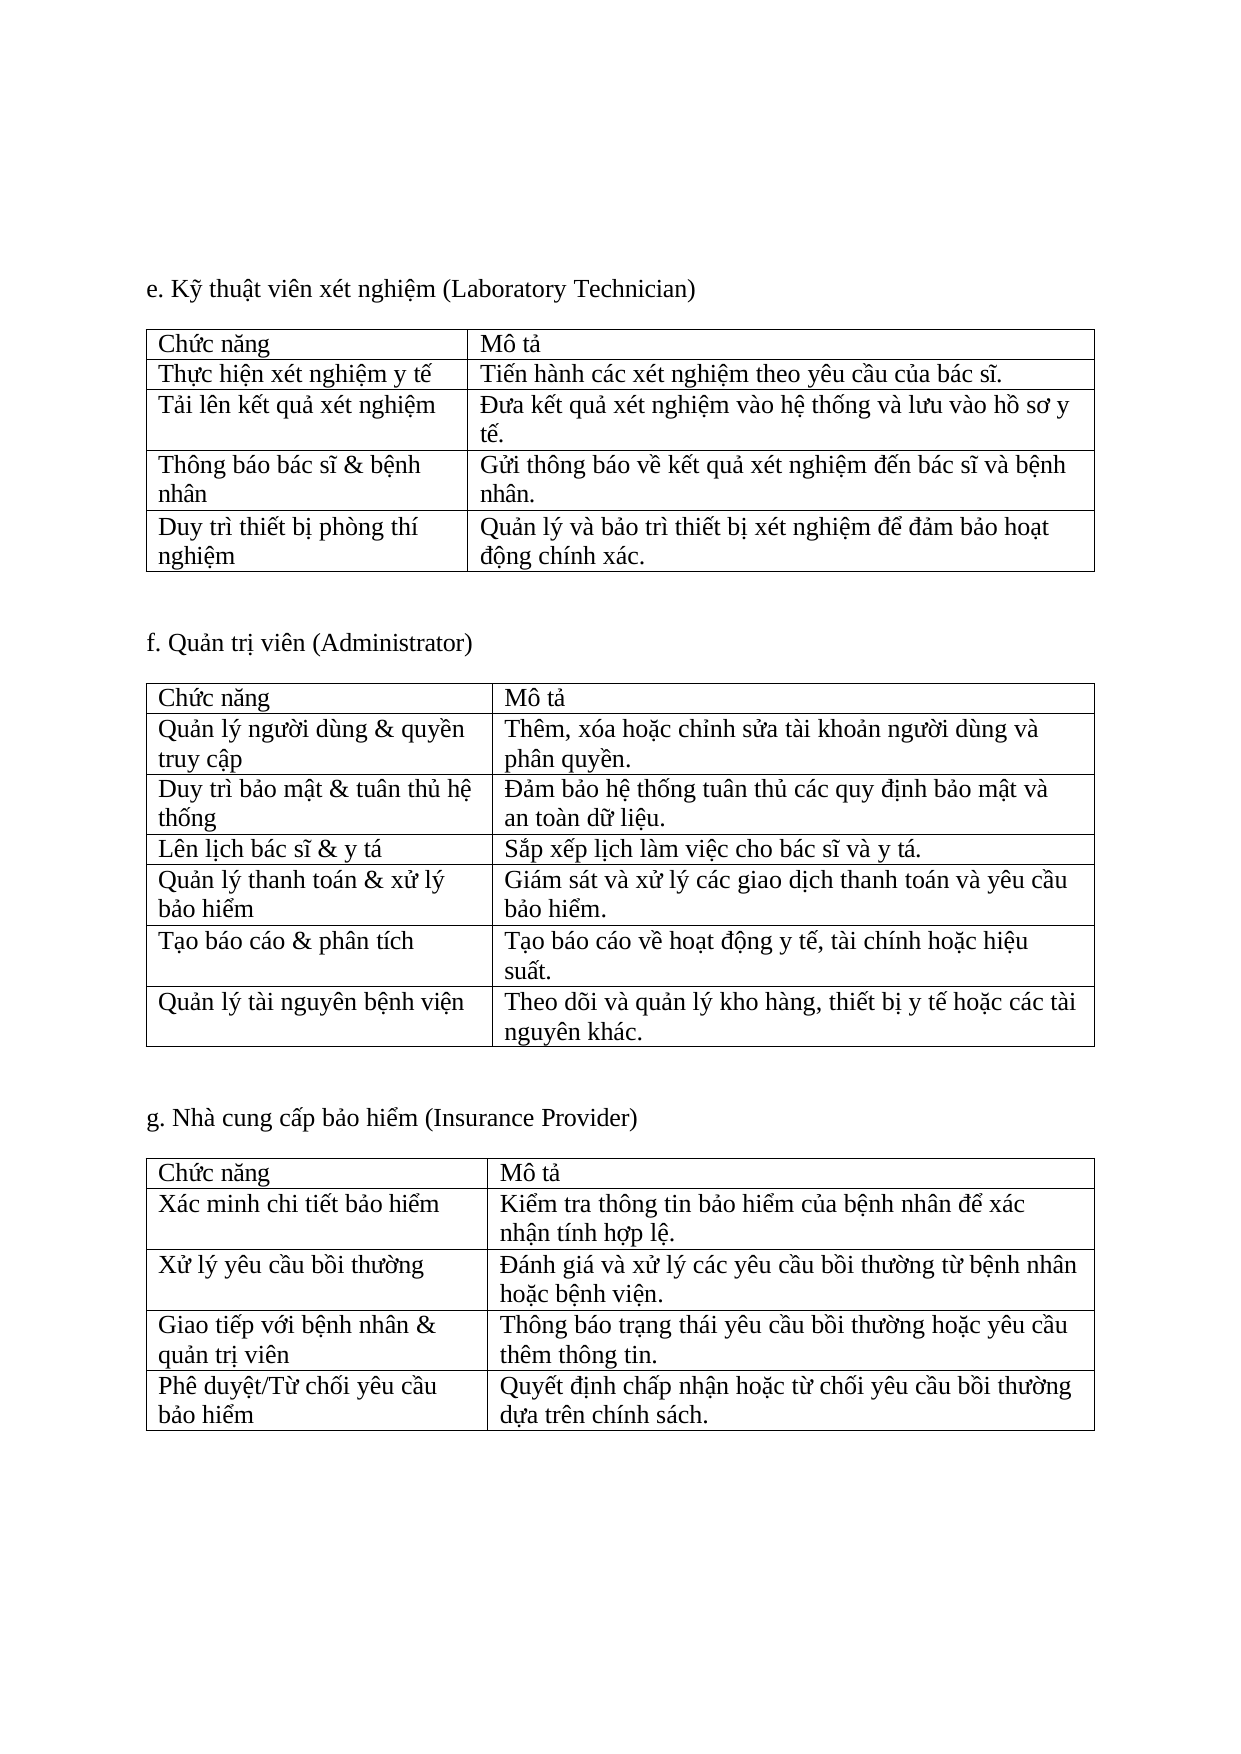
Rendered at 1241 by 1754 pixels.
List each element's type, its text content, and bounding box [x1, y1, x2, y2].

table_cell Quyết định chấp nhận hoặc từ chối yêu cầu bồi thường dựa trên chính sách. [488, 1371, 1094, 1430]
table_cell Theo dõi và quản lý kho hàng, thiết bị y tế hoặc các tài nguyên khác. [493, 987, 1094, 1046]
table_cell Tiến hành các xét nghiệm theo yêu cầu của bác sĩ. [468, 360, 1094, 389]
table_cell Thêm, xóa hoặc chỉnh sửa tài khoản người dùng và phân quyền. [493, 714, 1094, 774]
table_cell Thông báo bác sĩ & bệnh nhân [147, 451, 467, 510]
list Quản trị viên (Administrator) [146, 627, 1166, 657]
table_cell Tạo báo cáo & phân tích [147, 926, 492, 986]
table_cell Phê duyệt/Từ chối yêu cầu bảo hiểm [147, 1371, 487, 1430]
table_cell Tải lên kết quả xét nghiệm [147, 390, 467, 450]
table_header Chức năng [147, 330, 467, 359]
table_cell Duy trì bảo mật & tuân thủ hệ thống [147, 775, 492, 834]
table_header Mô tả [493, 684, 1094, 713]
table_header Mô tả [488, 1159, 1094, 1188]
table_header Chức năng [147, 1159, 487, 1188]
list Nhà cung cấp bảo hiểm (Insurance Provider) [146, 1102, 1166, 1132]
table_cell Xử lý yêu cầu bồi thường [147, 1250, 487, 1309]
table_cell Tạo báo cáo về hoạt động y tế, tài chính hoặc hiệu suất. [493, 926, 1094, 986]
table_cell Gửi thông báo về kết quả xét nghiệm đến bác sĩ và bệnh nhân. [468, 451, 1094, 510]
table_cell Sắp xếp lịch làm việc cho bác sĩ và y tá. [493, 835, 1094, 864]
table_cell Đánh giá và xử lý các yêu cầu bồi thường từ bệnh nhân hoặc bệnh viện. [488, 1250, 1094, 1309]
table_cell Giám sát và xử lý các giao dịch thanh toán và yêu cầu bảo hiểm. [493, 865, 1094, 925]
table_cell Đảm bảo hệ thống tuân thủ các quy định bảo mật và an toàn dữ liệu. [493, 775, 1094, 834]
table_header Chức năng [147, 684, 492, 713]
table_cell Giao tiếp với bệnh nhân & quản trị viên [147, 1311, 487, 1369]
table_cell Quản lý thanh toán & xử lý bảo hiểm [147, 865, 492, 925]
table_cell Lên lịch bác sĩ & y tá [147, 835, 492, 864]
table_cell Thông báo trạng thái yêu cầu bồi thường hoặc yêu cầu thêm thông tin. [488, 1311, 1094, 1369]
table_cell Kiểm tra thông tin bảo hiểm của bệnh nhân để xác nhận tính hợp lệ. [488, 1189, 1094, 1249]
table_cell Quản lý người dùng & quyền truy cập [147, 714, 492, 774]
table_cell Duy trì thiết bị phòng thí nghiệm [147, 511, 467, 571]
list Kỹ thuật viên xét nghiệm (Laboratory Technician) [146, 273, 1166, 303]
table_cell Xác minh chi tiết bảo hiểm [147, 1189, 487, 1249]
table_cell Quản lý tài nguyên bệnh viện [147, 987, 492, 1046]
table_cell Thực hiện xét nghiệm y tế [147, 360, 467, 389]
table_cell Quản lý và bảo trì thiết bị xét nghiệm để đảm bảo hoạt động chính xác. [468, 511, 1094, 571]
table_cell Đưa kết quả xét nghiệm vào hệ thống và lưu vào hồ sơ y tế. [468, 390, 1094, 450]
table_header Mô tả [468, 330, 1094, 359]
